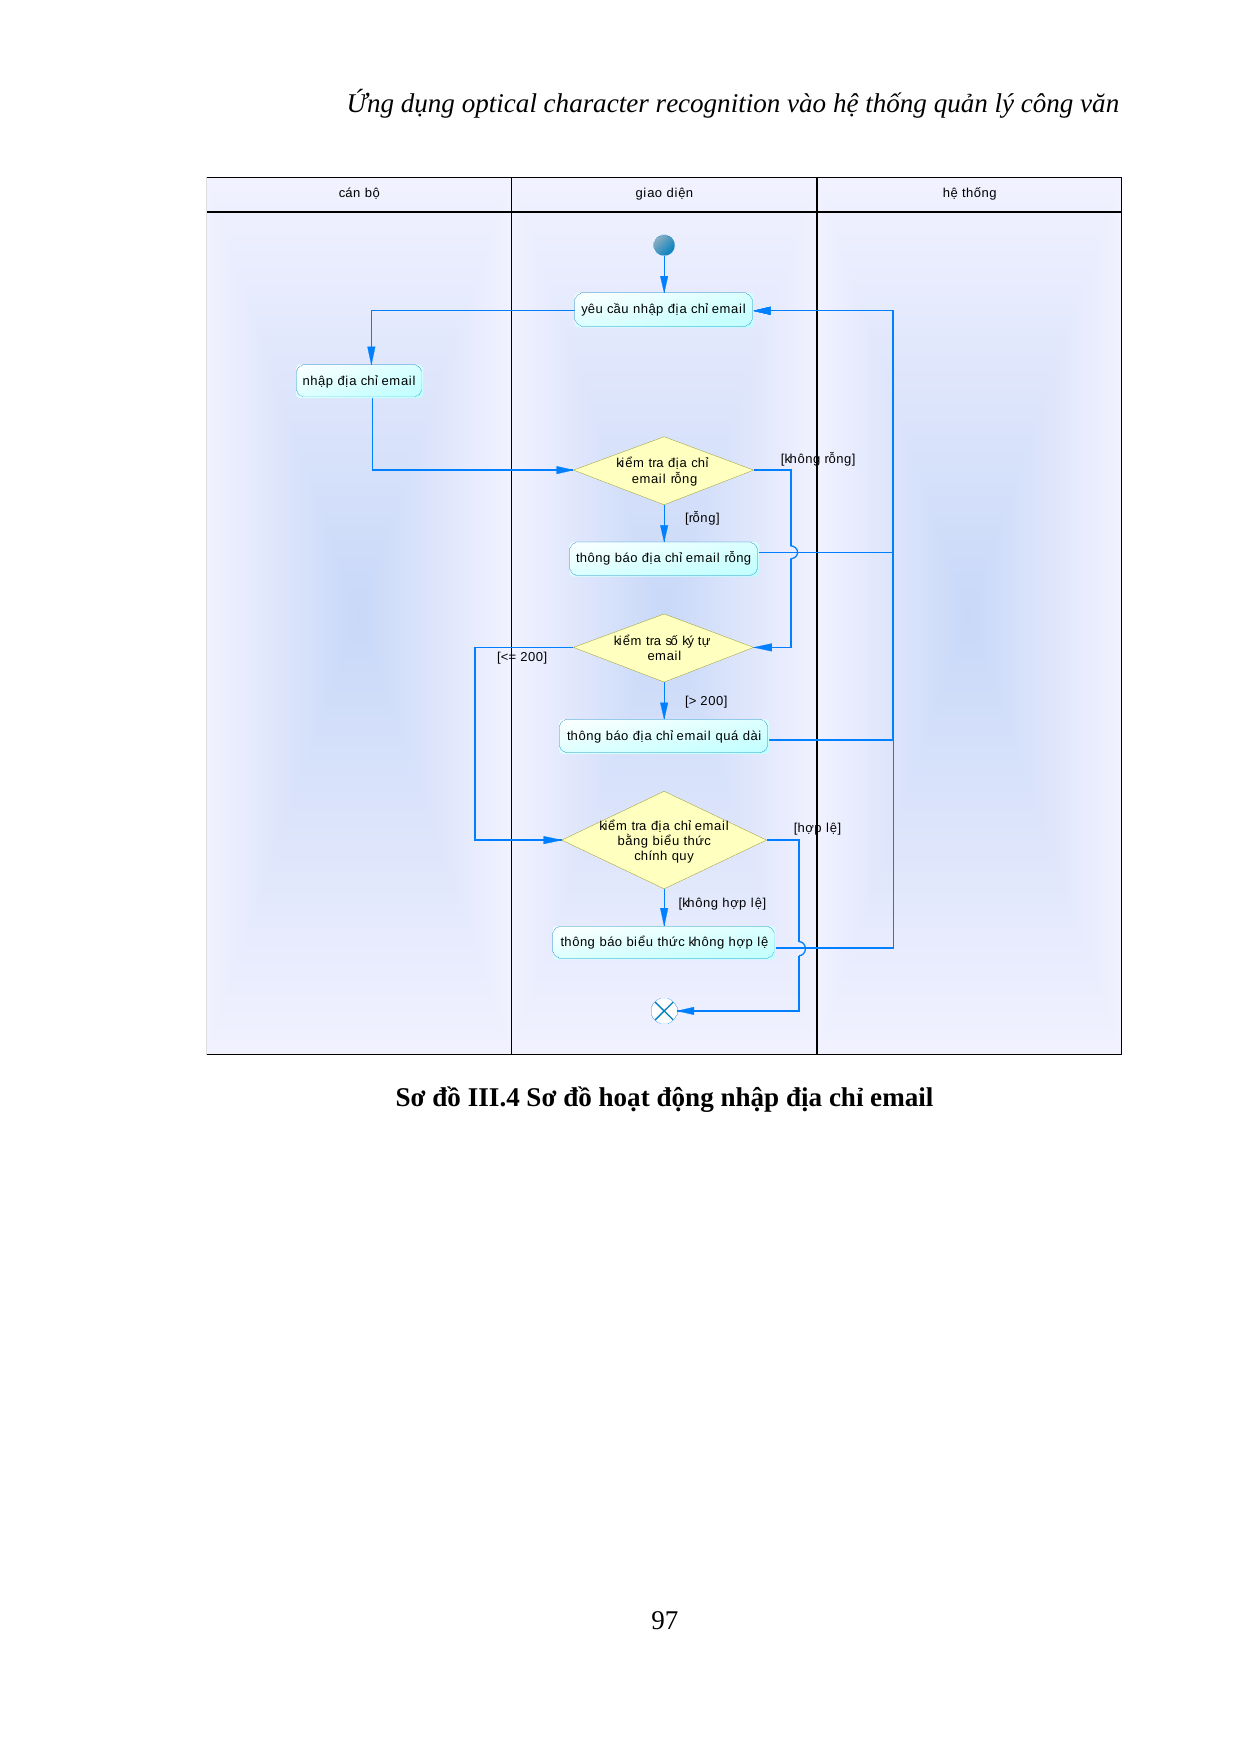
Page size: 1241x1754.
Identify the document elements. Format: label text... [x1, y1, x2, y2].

picture [574, 292, 753, 327]
picture [559, 719, 768, 753]
picture [569, 541, 758, 576]
picture [653, 234, 675, 256]
picture [552, 926, 775, 959]
picture [296, 364, 422, 397]
